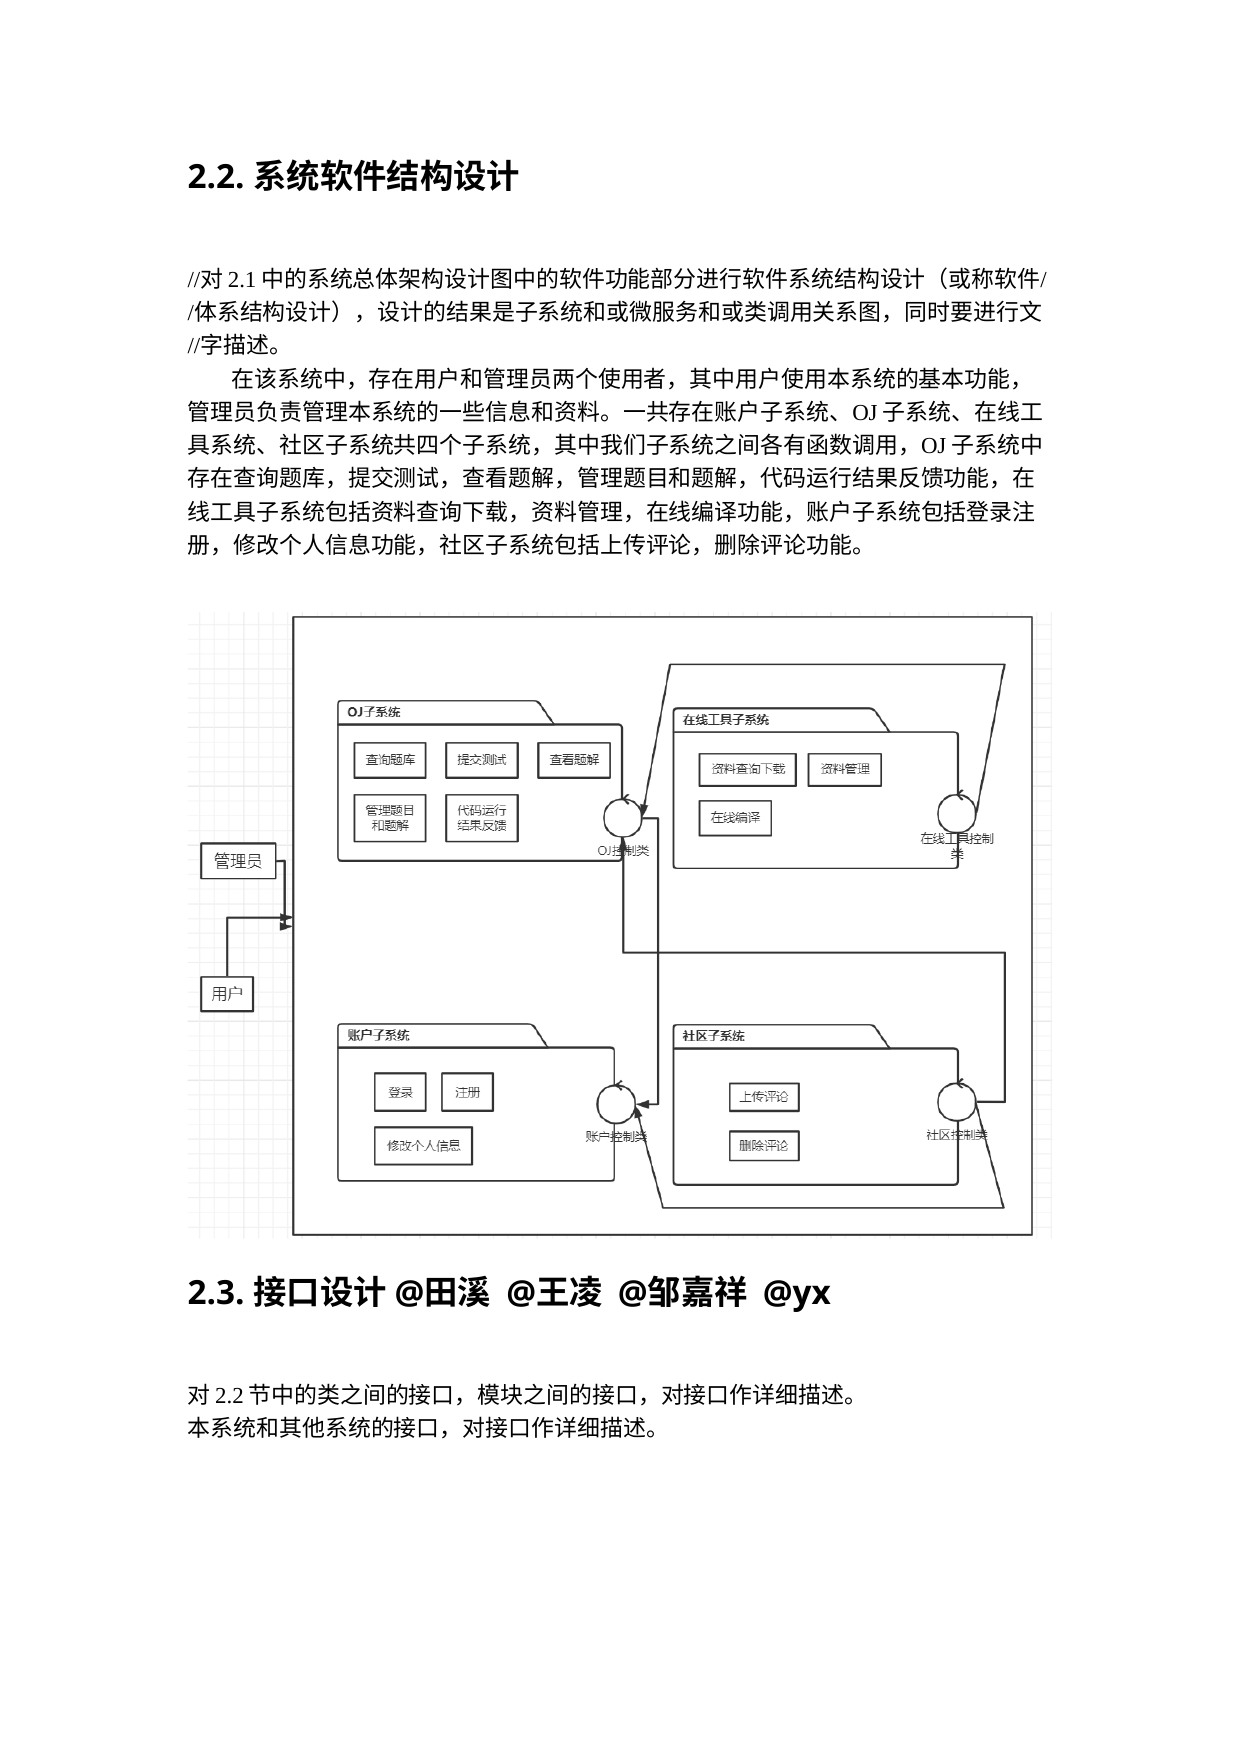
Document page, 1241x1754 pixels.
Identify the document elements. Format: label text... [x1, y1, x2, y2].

text //对2.1中的系统总体架构设计图中的软件功能部分进行软件系统结构设计（或称软件//体系结构设计），设计的结果是子系统和或微服务和或类调用关系图，同时要进行文 [187, 261, 1053, 327]
text //字描述。 [187, 327, 1053, 361]
picture [187, 612, 1053, 1239]
subtitle 2.3. 接口设计 @田溪 @王凌 @邹嘉祥 @yx [187, 1266, 1053, 1314]
text 本系统和其他系统的接口，对接口作详细描述。 [187, 1410, 1053, 1443]
subtitle 2.2. 系统软件结构设计 [187, 150, 1053, 198]
text 在该系统中，存在用户和管理员两个使用者，其中用户使用本系统的基本功能，管理员负责管理本系统的一些信息和资料。一共存在账户子系统、OJ子系统、在线工具系统、社区子系统共四个子系统，其中我们子系统之间各有函数调用，OJ子系统中存在查询题库，提交测试，查看题解，管理题目和题解，代码运行结果反馈功能，在线工具子系统包括资料查询下载，资料管理，在线编译功能，账户子系统包括登录注册，修改个人信息功能，社区子系统包括上传评论，删除评论功能。 [187, 361, 1053, 560]
text 对2.2节中的类之间的接口，模块之间的接口，对接口作详细描述。 [187, 1377, 1053, 1410]
